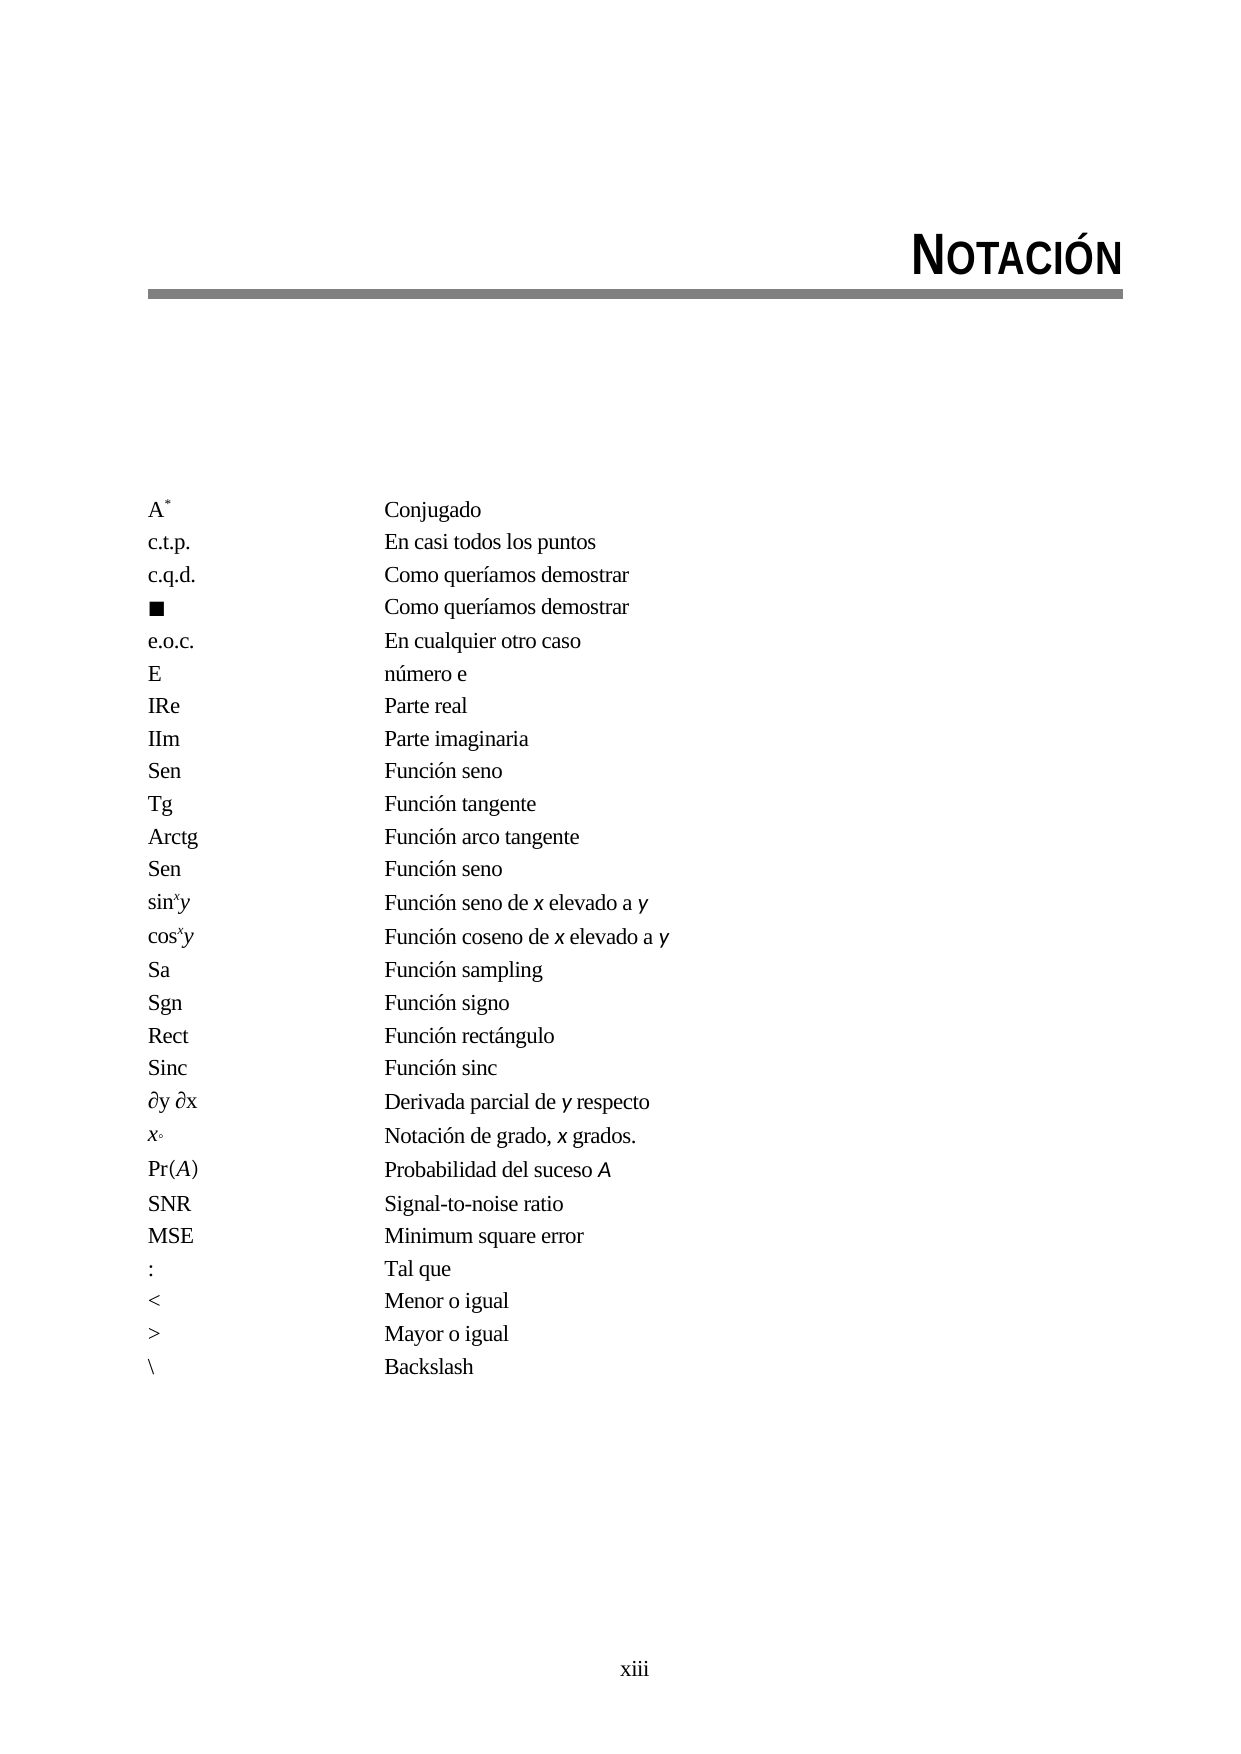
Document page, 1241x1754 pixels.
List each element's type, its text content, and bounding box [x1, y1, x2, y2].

table_cell Función seno [373, 855, 1111, 888]
table_cell Sa [136, 957, 373, 989]
table_cell Función tangente [373, 790, 1111, 823]
table_cell MSE [136, 1223, 373, 1255]
table_cell Parte real [373, 693, 1111, 725]
table_cell Arctg [136, 823, 373, 855]
table_cell sinxy [136, 888, 373, 922]
table_cell En casi todos los puntos [373, 528, 1111, 561]
table_cell Sen [136, 758, 373, 790]
table_cell ∎ [136, 594, 373, 627]
table_cell Backslash [373, 1353, 1111, 1385]
table_cell Tal que [373, 1255, 1111, 1288]
table_cell Signal-to-noise ratio [373, 1190, 1111, 1222]
table_cell e.o.c. [136, 627, 373, 660]
table_cell Probabilidad del suceso A [373, 1156, 1111, 1190]
table_cell Función rectángulo [373, 1022, 1111, 1054]
table_cell Función arco tangente [373, 823, 1111, 855]
table_cell Derivada parcial de y respecto Notación de grado, x grados. [373, 1087, 1111, 1156]
table_cell Como queríamos demostrar [373, 561, 1111, 593]
table_cell IIm [136, 725, 373, 758]
table_cell > [136, 1320, 373, 1353]
table_cell : [136, 1255, 373, 1288]
table_cell \ [136, 1353, 373, 1385]
table_cell En cualquier otro caso [373, 627, 1111, 660]
table_cell Función sampling [373, 957, 1111, 989]
table_cell Minimum square error [373, 1223, 1111, 1255]
table_cell Sen [136, 855, 373, 888]
table_cell Pr(A) [136, 1156, 373, 1190]
table_cell Función sinc [373, 1054, 1111, 1087]
table_cell SNR [136, 1190, 373, 1222]
table_header A* [136, 496, 373, 528]
table_cell < [136, 1288, 373, 1320]
table_cell Como queríamos demostrar [373, 594, 1111, 627]
table_header Conjugado [373, 496, 1111, 528]
table_cell Mayor o igual [373, 1320, 1111, 1353]
table_cell c.q.d. [136, 561, 373, 593]
table_cell ∂y ∂x x◦ [136, 1087, 373, 1156]
table_cell Parte imaginaria [373, 725, 1111, 758]
table_cell c.t.p. [136, 528, 373, 561]
text Notación [148, 220, 1123, 289]
table_cell Tg [136, 790, 373, 823]
table_cell Rect [136, 1022, 373, 1054]
table_cell Sgn [136, 989, 373, 1022]
table_cell Función signo [373, 989, 1111, 1022]
table_cell Sinc [136, 1054, 373, 1087]
table_cell Función seno [373, 758, 1111, 790]
table_cell número e [373, 660, 1111, 692]
table_cell Función coseno de x elevado a y [373, 922, 1111, 957]
table_cell IRe [136, 693, 373, 725]
table_cell Menor o igual [373, 1288, 1111, 1320]
table_cell Función seno de x elevado a y [373, 888, 1111, 922]
table_cell E [136, 660, 373, 692]
table_cell cosxy [136, 922, 373, 957]
